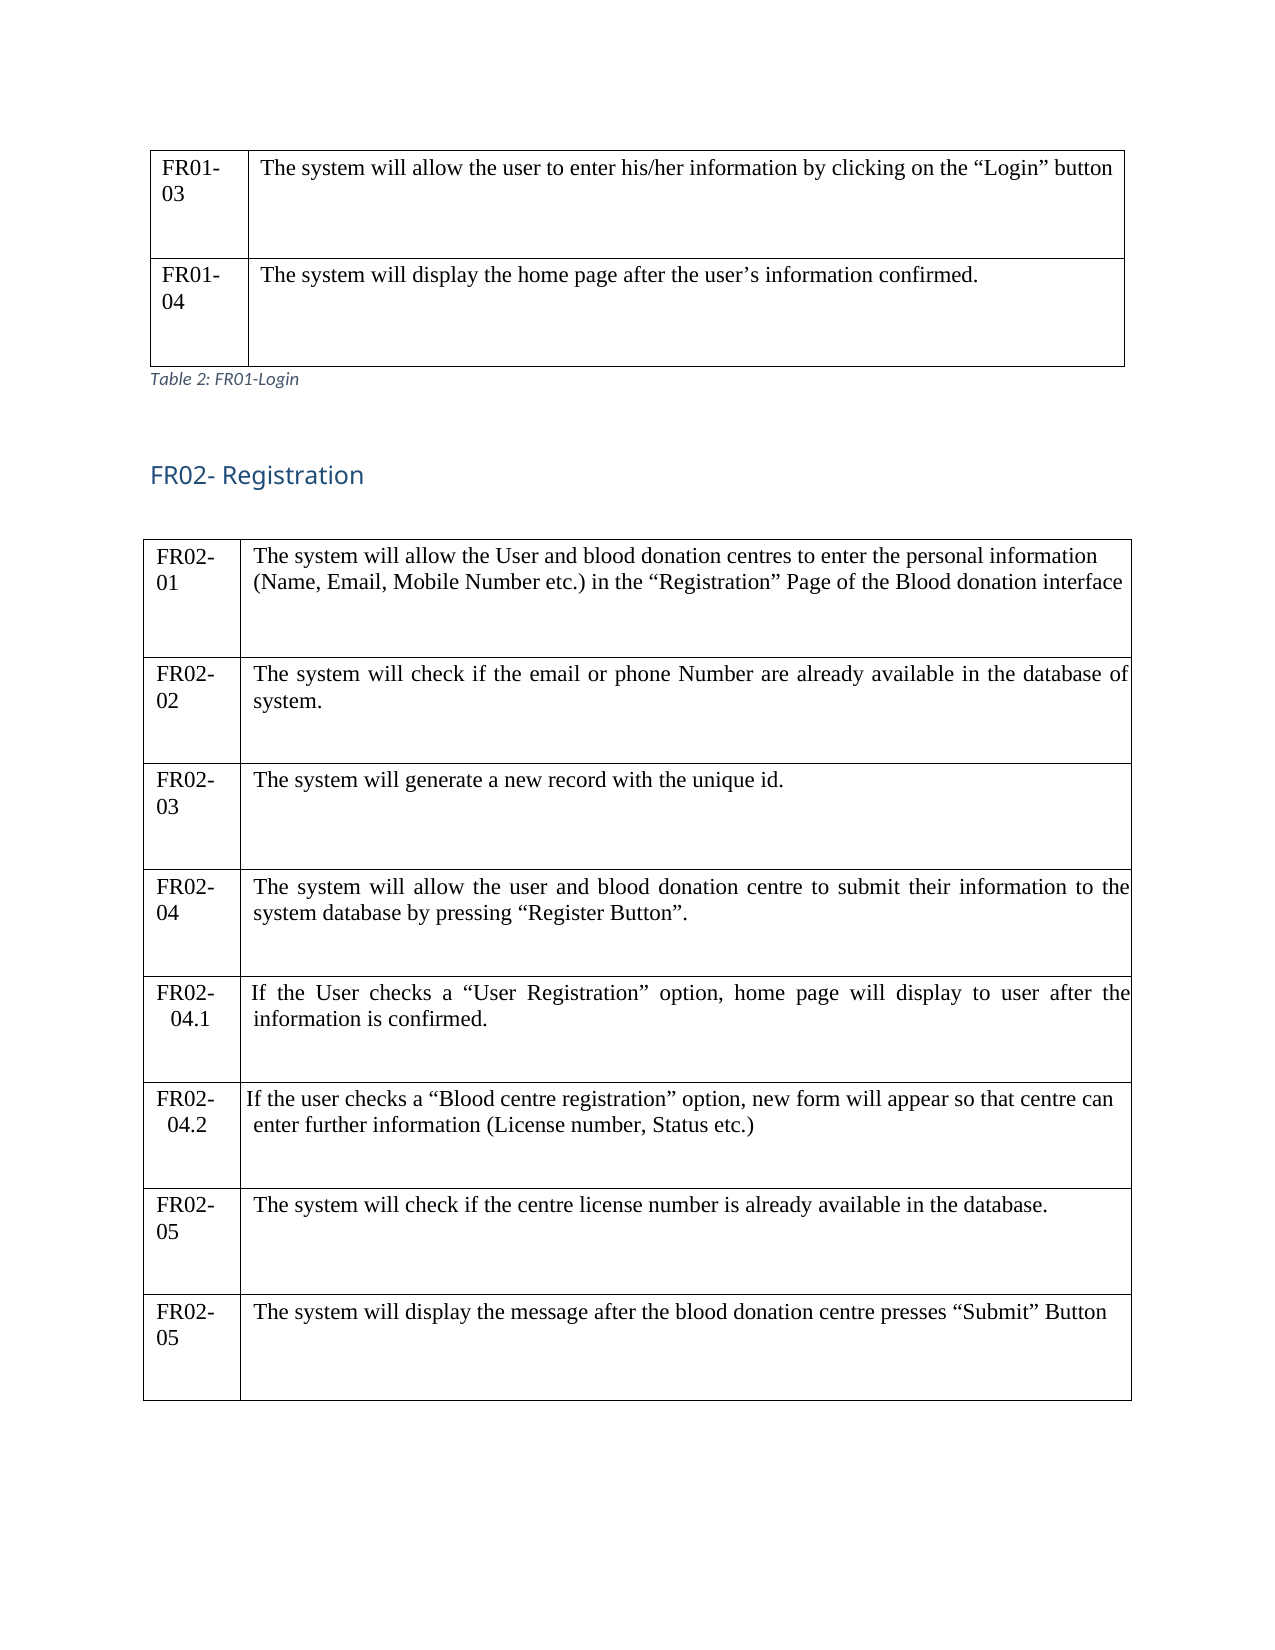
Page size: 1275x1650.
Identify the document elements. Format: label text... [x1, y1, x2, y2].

table_cell If the user checks a “Blood centre registration” option, new form will appear so that centre can enter further information (License number, Status etc.) [241, 1083, 1131, 1188]
subtitle FR02- Registration [150, 457, 1125, 491]
table_cell FR02- 04 [144, 870, 240, 976]
table_header FR02- 01 [144, 540, 240, 657]
table_cell The system will allow the user to enter his/her information by clicking on the “Login” button [249, 151, 1124, 258]
table_cell FR02- 04.2 [144, 1083, 240, 1188]
table_cell FR02- 04.1 [144, 977, 240, 1082]
table_cell FR02- 02 [144, 658, 240, 763]
table_cell FR01- 03 [151, 151, 248, 258]
table_cell If the User checks a “User Registration” option, home page will display to user after the information is confirmed. [241, 977, 1131, 1082]
table_cell The system will generate a new record with the unique id. [241, 764, 1131, 869]
table_cell The system will allow the user and blood donation centre to submit their information to the system database by pressing “Register Button”. [241, 870, 1131, 976]
table_cell FR02- 03 [144, 764, 240, 869]
table_cell FR01- 04 [151, 259, 248, 366]
table_cell FR02- 05 [144, 1295, 240, 1400]
table_cell FR02- 05 [144, 1189, 240, 1294]
table_cell The system will check if the centre license number is already available in the database. [241, 1189, 1131, 1294]
table_cell The system will display the message after the blood donation centre presses “Submit” Button [241, 1295, 1131, 1400]
table_cell The system will check if the email or phone Number are already available in the database of system. [241, 658, 1131, 763]
table_cell The system will display the home page after the user’s information confirmed. [249, 259, 1124, 366]
table_header The system will allow the User and blood donation centres to enter the personal information (Name, Email, Mobile Number etc.) in the “Registration” Page of the Blood donation interface [241, 540, 1131, 657]
